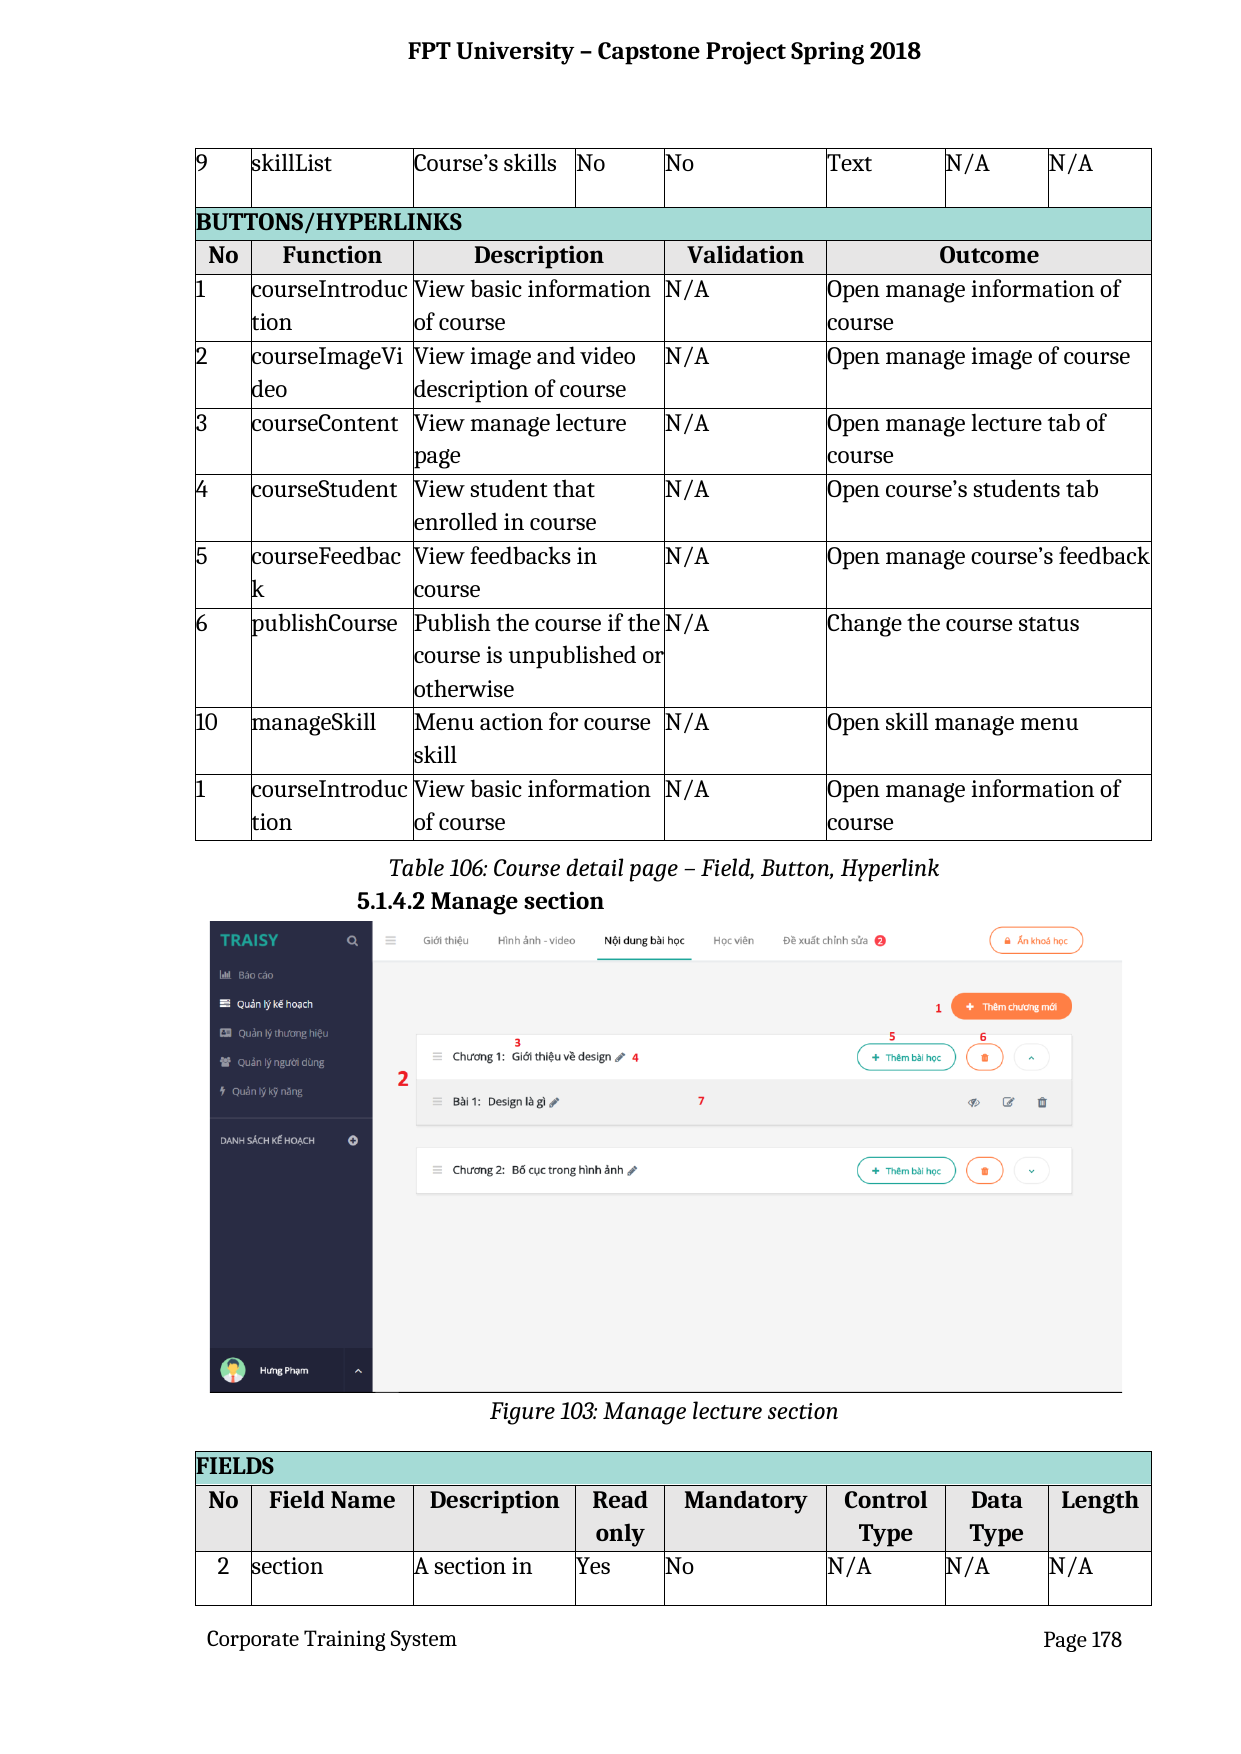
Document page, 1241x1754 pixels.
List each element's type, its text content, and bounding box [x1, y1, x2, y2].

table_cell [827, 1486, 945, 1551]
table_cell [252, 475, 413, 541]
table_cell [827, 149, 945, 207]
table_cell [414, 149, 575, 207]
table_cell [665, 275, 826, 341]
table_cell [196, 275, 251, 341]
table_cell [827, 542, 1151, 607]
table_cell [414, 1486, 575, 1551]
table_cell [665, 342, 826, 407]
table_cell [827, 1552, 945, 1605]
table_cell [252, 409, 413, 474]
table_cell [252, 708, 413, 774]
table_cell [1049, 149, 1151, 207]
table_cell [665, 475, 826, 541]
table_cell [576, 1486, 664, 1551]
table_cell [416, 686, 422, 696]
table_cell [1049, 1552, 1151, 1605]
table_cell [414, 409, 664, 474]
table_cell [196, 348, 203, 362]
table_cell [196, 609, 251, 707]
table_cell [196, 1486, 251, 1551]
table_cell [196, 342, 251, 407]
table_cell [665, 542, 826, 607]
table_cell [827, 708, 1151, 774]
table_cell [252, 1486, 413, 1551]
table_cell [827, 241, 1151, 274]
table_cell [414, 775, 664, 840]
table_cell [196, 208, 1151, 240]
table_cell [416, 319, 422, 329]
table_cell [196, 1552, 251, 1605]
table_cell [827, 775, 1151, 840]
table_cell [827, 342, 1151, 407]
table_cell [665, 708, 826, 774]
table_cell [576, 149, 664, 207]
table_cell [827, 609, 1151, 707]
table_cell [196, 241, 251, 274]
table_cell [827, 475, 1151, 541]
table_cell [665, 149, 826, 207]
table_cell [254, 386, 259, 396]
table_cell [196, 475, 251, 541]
picture [209, 921, 1123, 1393]
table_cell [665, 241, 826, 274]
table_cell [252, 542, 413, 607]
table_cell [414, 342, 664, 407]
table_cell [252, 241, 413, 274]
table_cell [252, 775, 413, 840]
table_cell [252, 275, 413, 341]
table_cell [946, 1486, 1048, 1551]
subtitle 5.1.4.2 Manage section [357, 887, 1124, 916]
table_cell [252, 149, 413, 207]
text Figure 103: Manage lecture section [207, 1397, 1122, 1426]
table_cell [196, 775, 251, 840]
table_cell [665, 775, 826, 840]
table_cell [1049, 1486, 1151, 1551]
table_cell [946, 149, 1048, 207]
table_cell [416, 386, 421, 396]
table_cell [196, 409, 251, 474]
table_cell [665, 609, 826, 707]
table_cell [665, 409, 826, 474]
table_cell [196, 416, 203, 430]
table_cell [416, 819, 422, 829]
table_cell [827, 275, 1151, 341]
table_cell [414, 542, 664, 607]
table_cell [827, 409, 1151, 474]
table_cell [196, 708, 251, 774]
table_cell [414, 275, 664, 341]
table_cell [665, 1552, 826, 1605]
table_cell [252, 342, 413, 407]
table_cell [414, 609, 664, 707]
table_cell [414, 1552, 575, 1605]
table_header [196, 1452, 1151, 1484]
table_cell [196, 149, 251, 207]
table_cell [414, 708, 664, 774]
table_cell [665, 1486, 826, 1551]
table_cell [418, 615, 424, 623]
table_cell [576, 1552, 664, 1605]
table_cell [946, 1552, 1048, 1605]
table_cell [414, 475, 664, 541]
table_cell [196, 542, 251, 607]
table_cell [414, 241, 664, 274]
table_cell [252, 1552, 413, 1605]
list Table : Course detail page – Field, Button, Hyperlink [207, 854, 1122, 883]
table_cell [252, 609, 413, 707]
